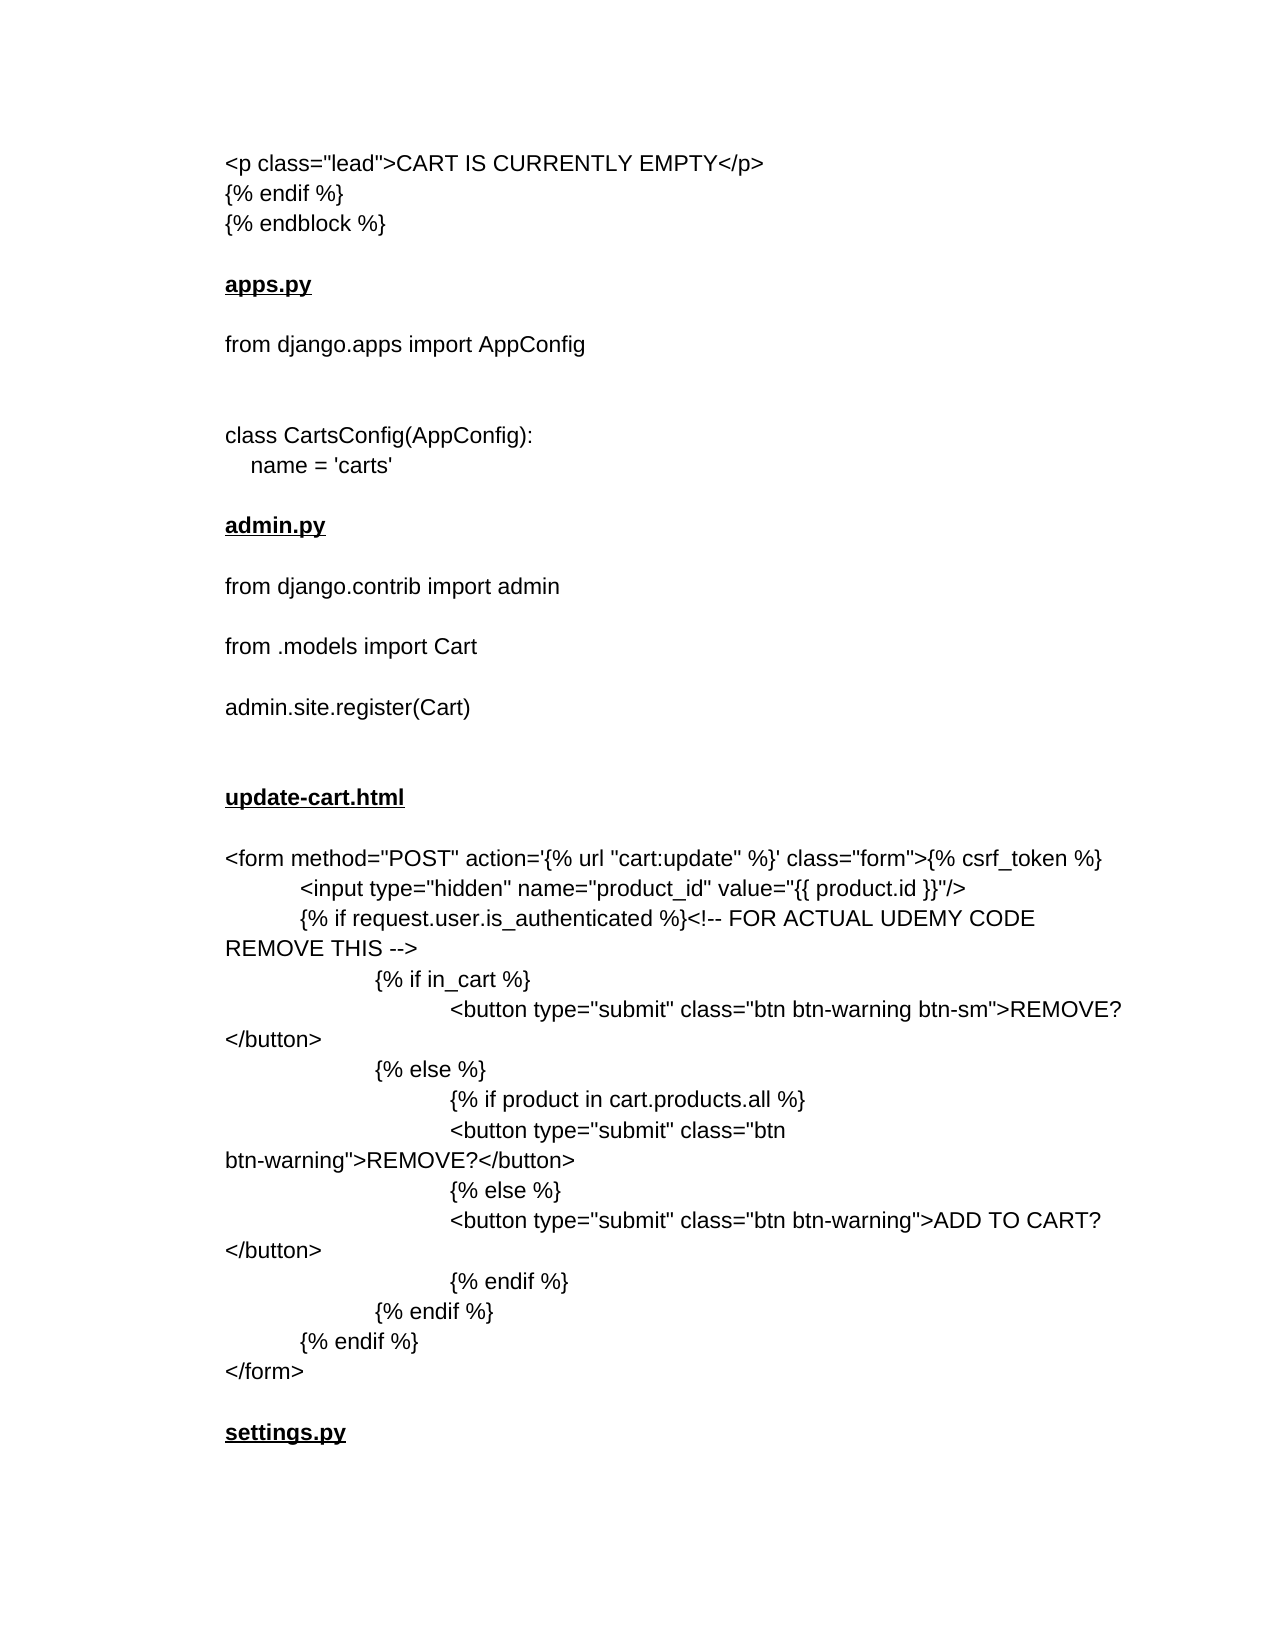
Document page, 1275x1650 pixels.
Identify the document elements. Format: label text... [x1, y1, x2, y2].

text {% endblock %} [225, 210, 1125, 237]
text {% endif %} [225, 180, 1125, 207]
text <form method="POST" action='{% url "cart:update" %}' class="form">{% csrf_token %} [225, 845, 1125, 871]
text from .models import Cart [225, 633, 1125, 660]
text name = 'carts' [225, 452, 1125, 478]
text <p class="lead">CART IS CURRENTLY EMPTY</p> [225, 150, 1125, 176]
text <button type="submit" class="btn btn-warning">ADD TO CART?</button> [225, 1207, 1125, 1264]
text {% else %} [225, 1177, 1125, 1203]
text {% endif %} [225, 1328, 1125, 1354]
text {% endif %} [225, 1268, 1125, 1294]
text {% if product in cart.products.all %} [225, 1086, 1125, 1113]
text admin.site.register(Cart) [225, 694, 1125, 720]
text update-cart.html [225, 784, 1125, 811]
text <button type="submit" class="btn btn-warning btn-sm">REMOVE?</button> [225, 996, 1125, 1052]
text {% endif %} [225, 1298, 1125, 1324]
text {% else %} [225, 1056, 1125, 1083]
text class CartsConfig(AppConfig): [225, 422, 1125, 448]
text <input type="hidden" name="product_id" value="{{ product.id }}"/> [225, 875, 1125, 901]
text </form> [225, 1358, 1125, 1385]
text settings.py [225, 1419, 1125, 1445]
text <button type="submit" class="btn btn-warning">REMOVE?</button> [225, 1117, 1125, 1173]
text apps.py [225, 271, 1125, 297]
text {% if request.user.is_authenticated %}<!-- FOR ACTUAL UDEMY CODE REMOVE THIS --> [225, 905, 1125, 962]
text from django.apps import AppConfig [225, 331, 1125, 358]
text {% if in_cart %} [225, 966, 1125, 992]
text admin.py [225, 512, 1125, 539]
text from django.contrib import admin [225, 573, 1125, 599]
